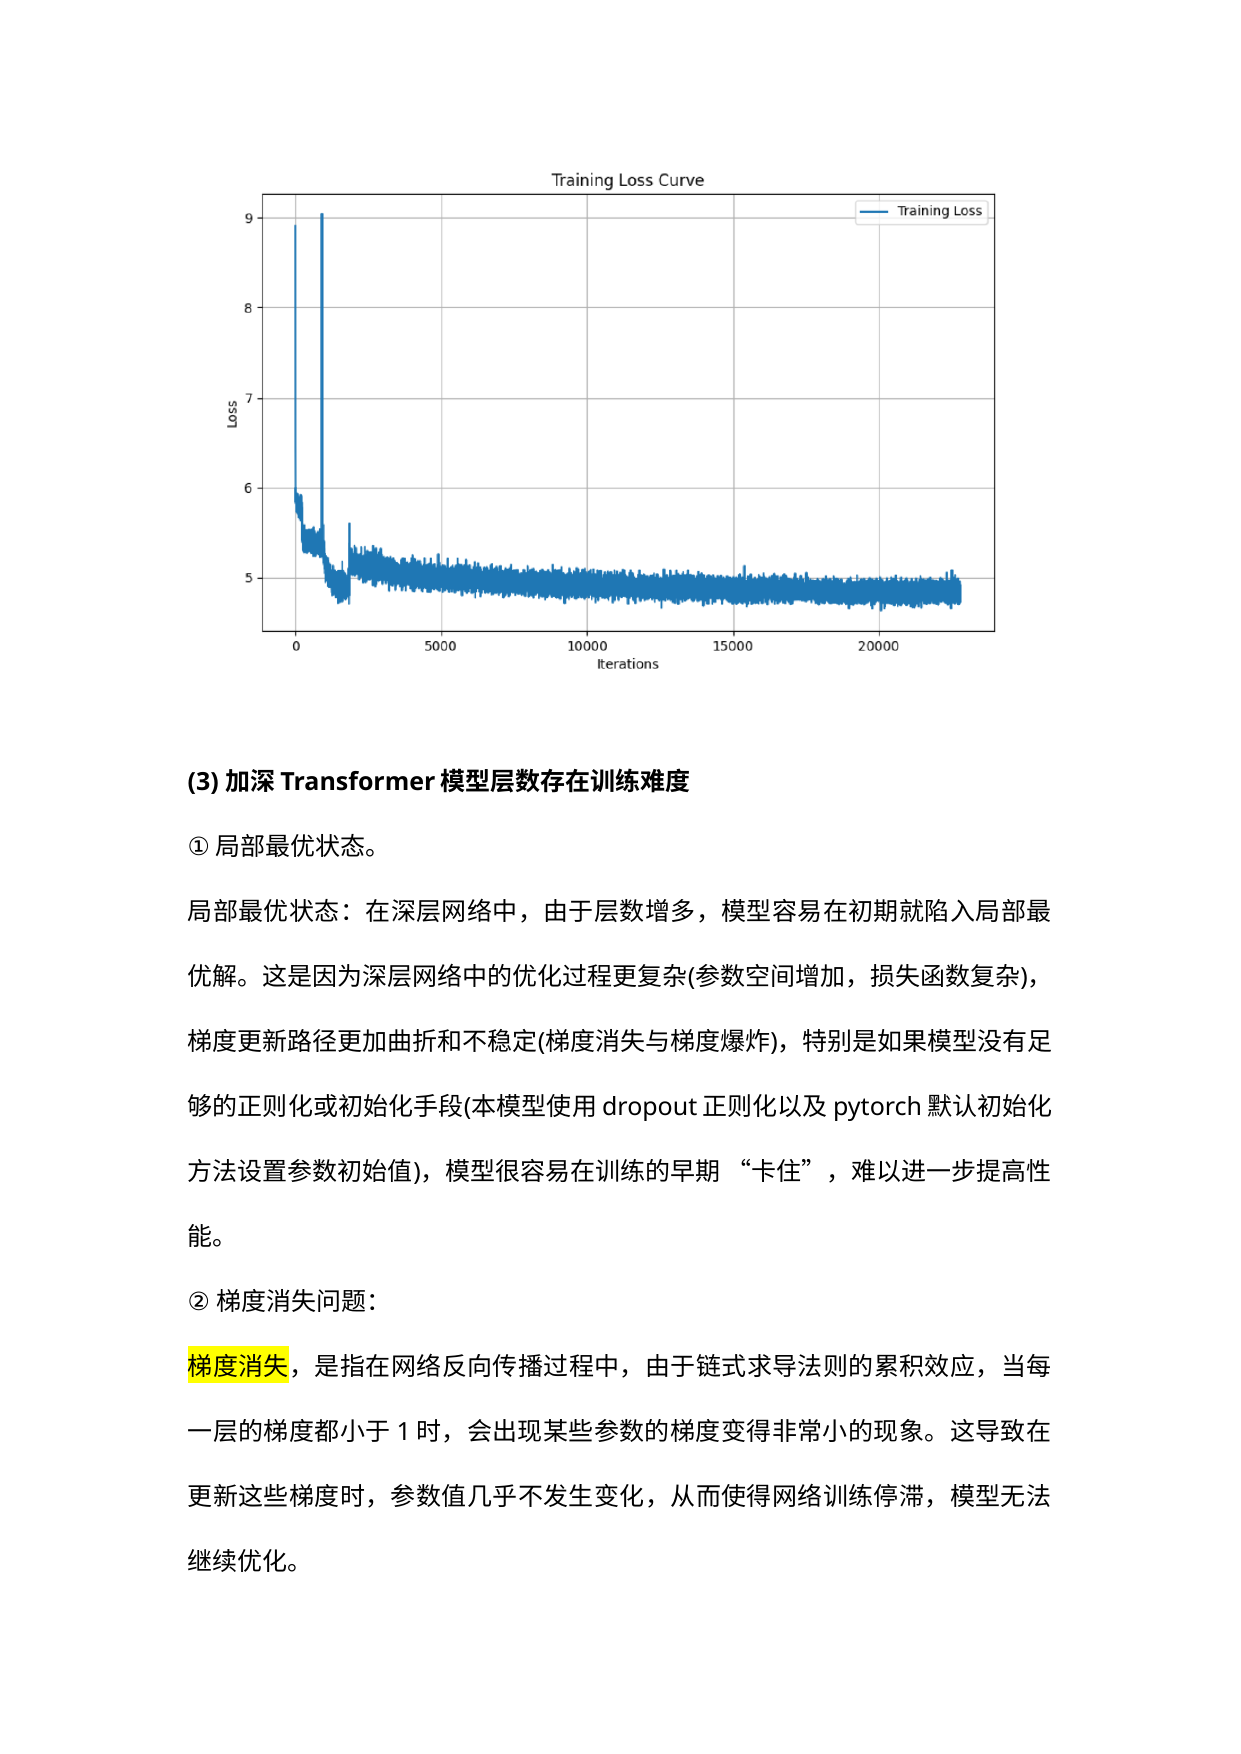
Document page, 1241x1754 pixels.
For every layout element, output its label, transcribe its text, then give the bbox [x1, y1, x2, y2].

picture [187, 162, 1053, 674]
text 梯度消失，是指在网络反向传播过程中，由于链式求导法则的累积效应，当每一层的梯度都小于1时，会出现某些参数的梯度变得非常小的现象。这导致在更新这些梯度时，参数值几乎不发生变化，从而使得网络训练停滞，模型无法继续优化。 [187, 1332, 1053, 1592]
text ①局部最优状态。 [187, 812, 1053, 877]
text (3) 加深Transformer模型层数存在训练难度 [187, 747, 1053, 812]
text ② 梯度消失问题： [187, 1267, 1053, 1332]
text 局部最优状态：在深层网络中，由于层数增多，模型容易在初期就陷入局部最优解。这是因为深层网络中的优化过程更复杂(参数空间增加，损失函数复杂)，梯度更新路径更加曲折和不稳定(梯度消失与梯度爆炸)，特别是如果模型没有足够的正则化或初始化手段(本模型使用dropout正则化以及pytorch默认初始化方法设置参数初始值)，模型很容易在训练的早期 “卡住”，难以进一步提高性能。 [187, 877, 1053, 1267]
